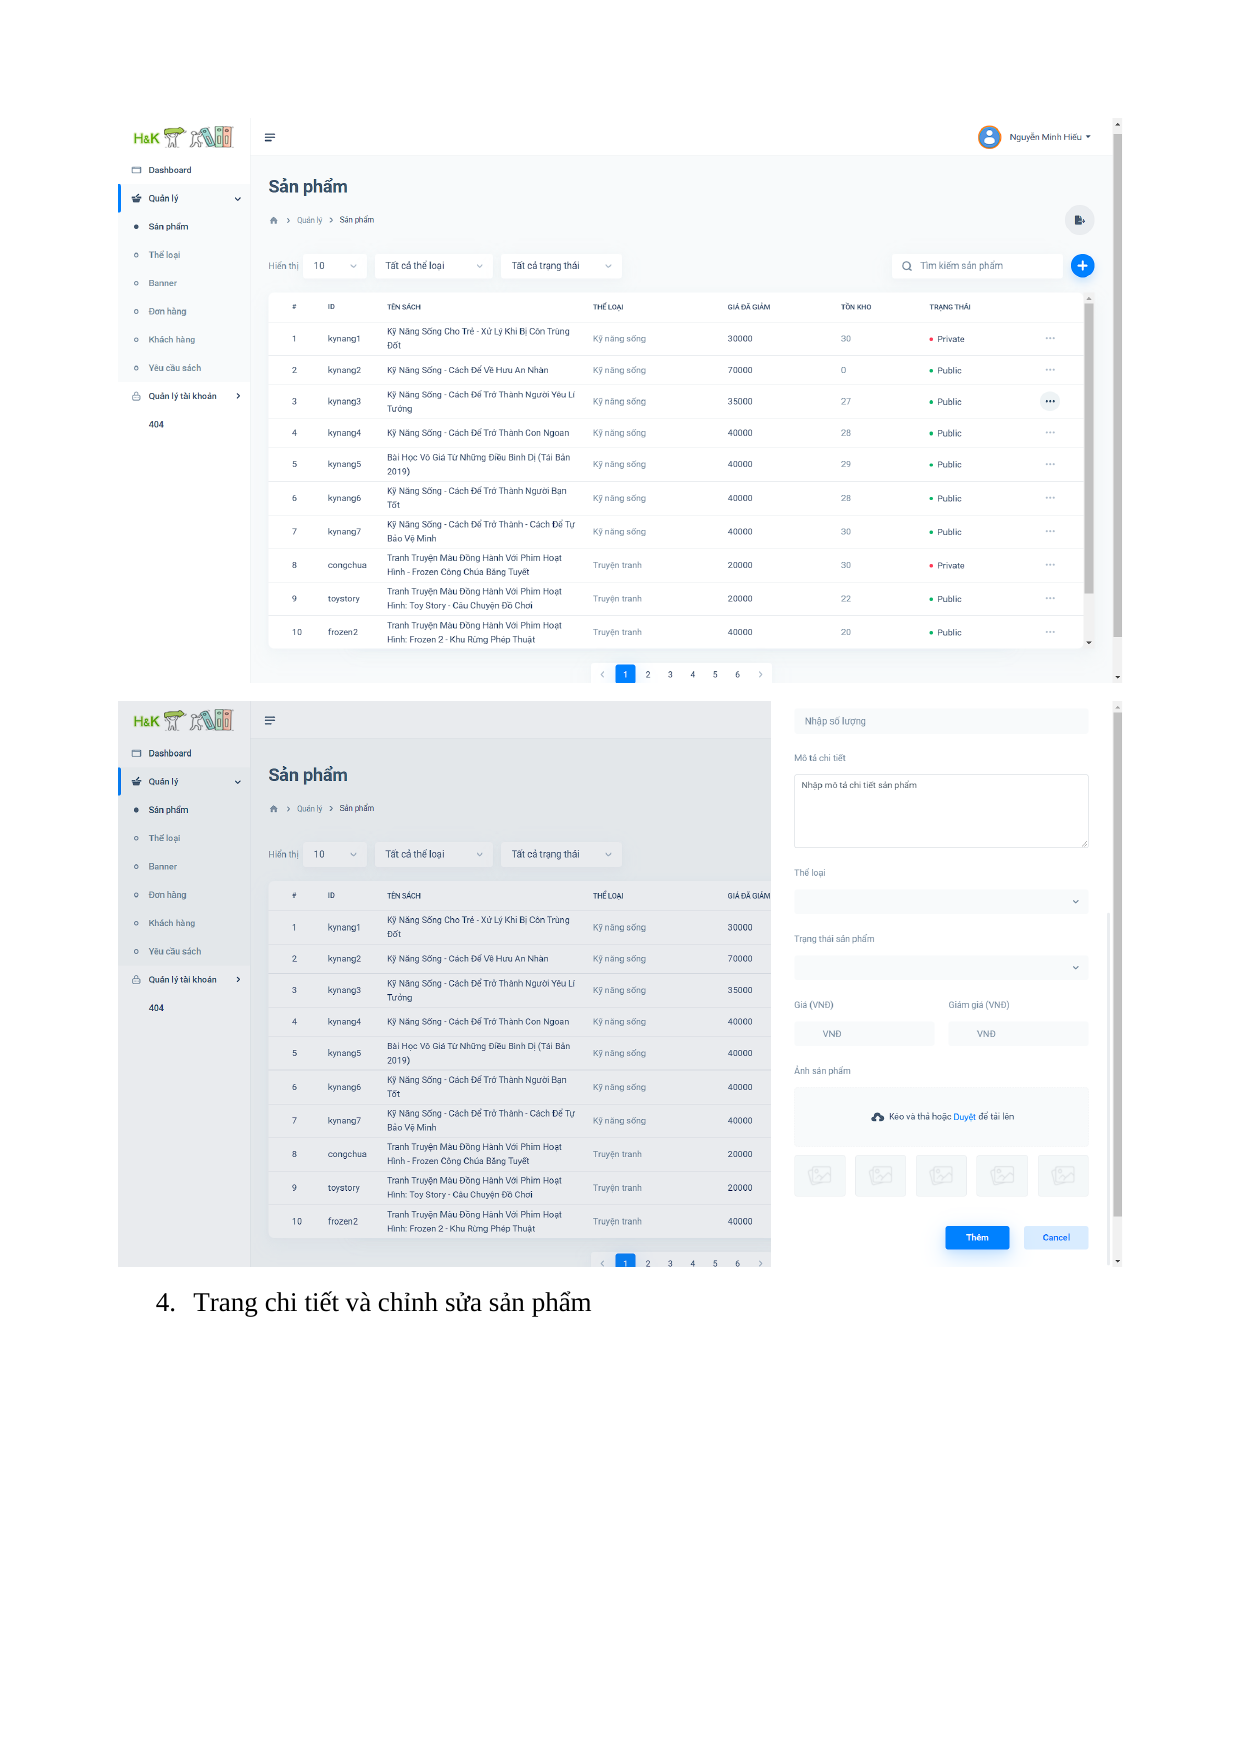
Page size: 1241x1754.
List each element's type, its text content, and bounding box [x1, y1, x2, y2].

list Trang chi tiết và chỉnh sửa sản phẩm [156, 1286, 1122, 1317]
picture [118, 118, 1123, 683]
picture [118, 701, 1123, 1267]
